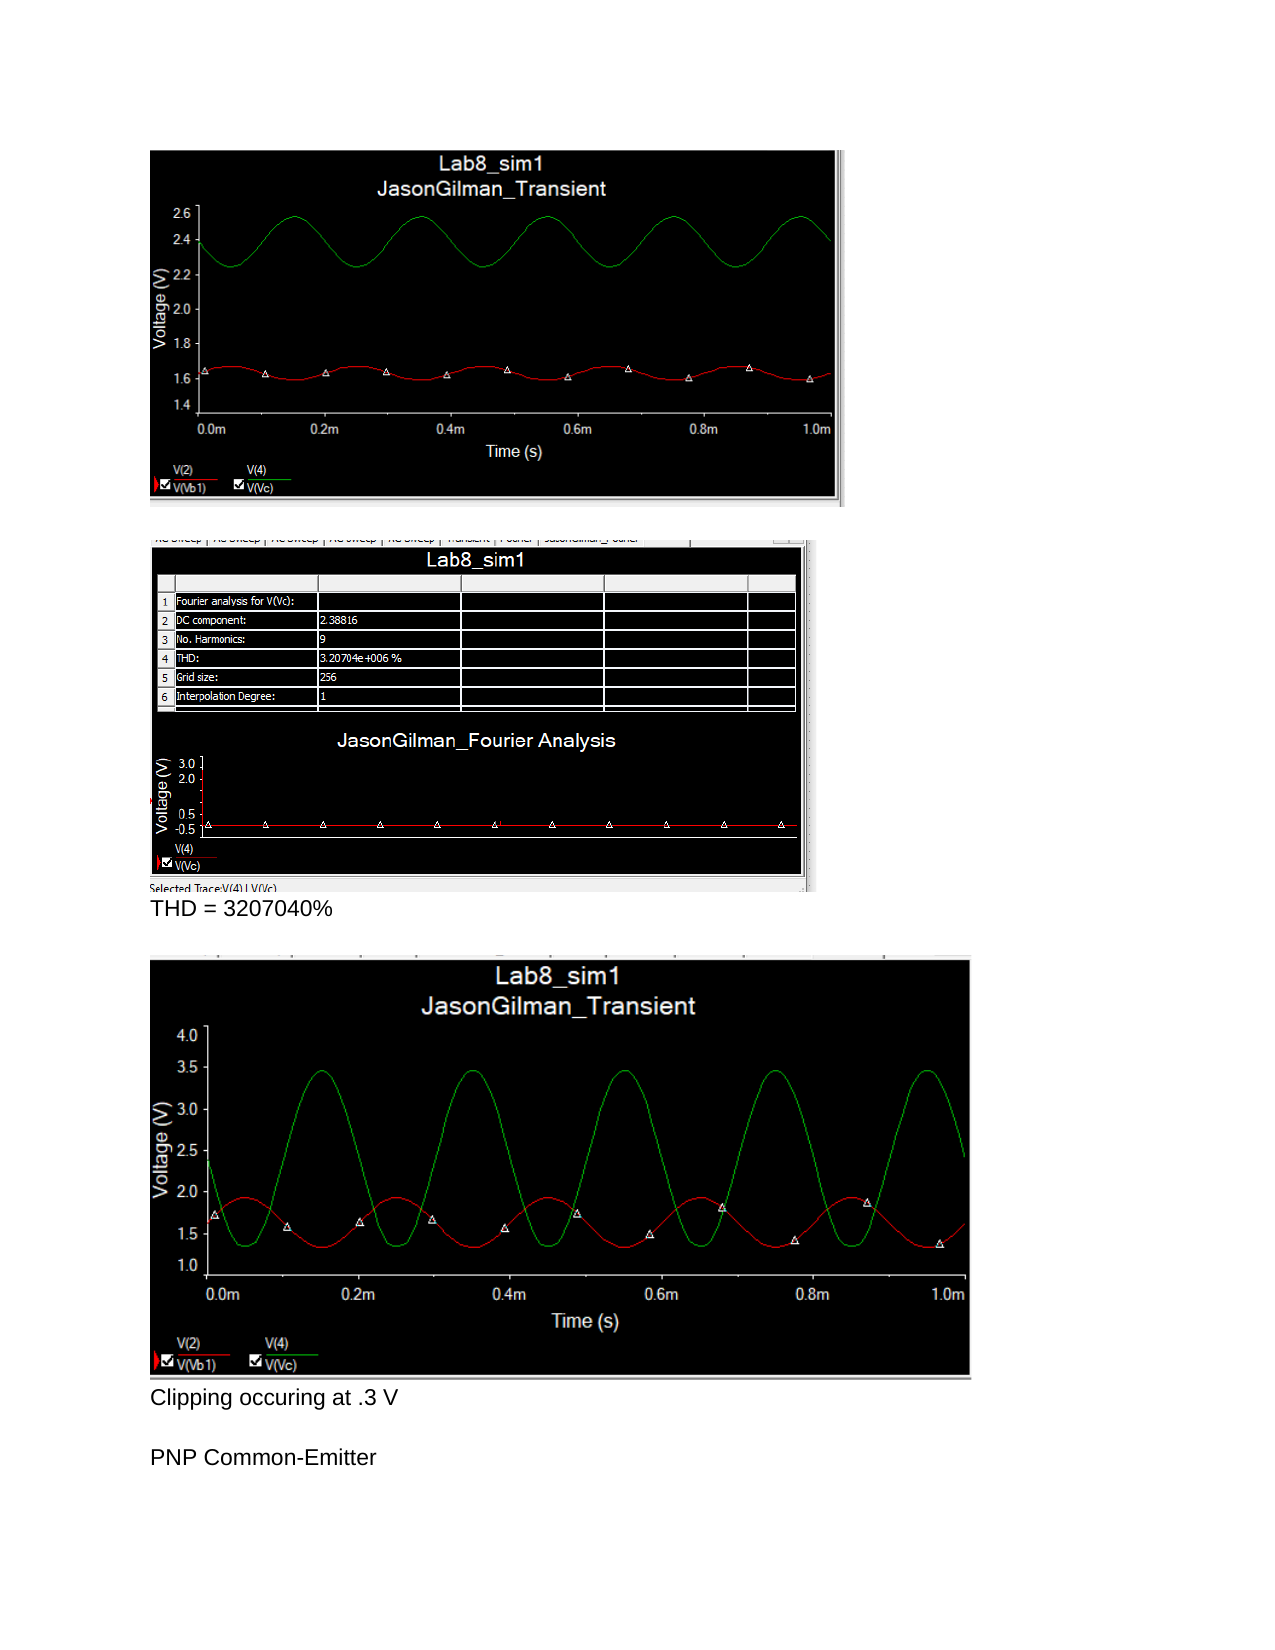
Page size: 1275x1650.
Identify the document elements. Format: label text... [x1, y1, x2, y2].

text THD = 3207040% [150, 895, 1125, 922]
picture [150, 955, 972, 1380]
text Clipping occuring at .3 V [150, 1384, 1125, 1410]
picture [150, 150, 845, 507]
picture [150, 540, 817, 892]
text PNP Common-Emitter [150, 1444, 1125, 1471]
